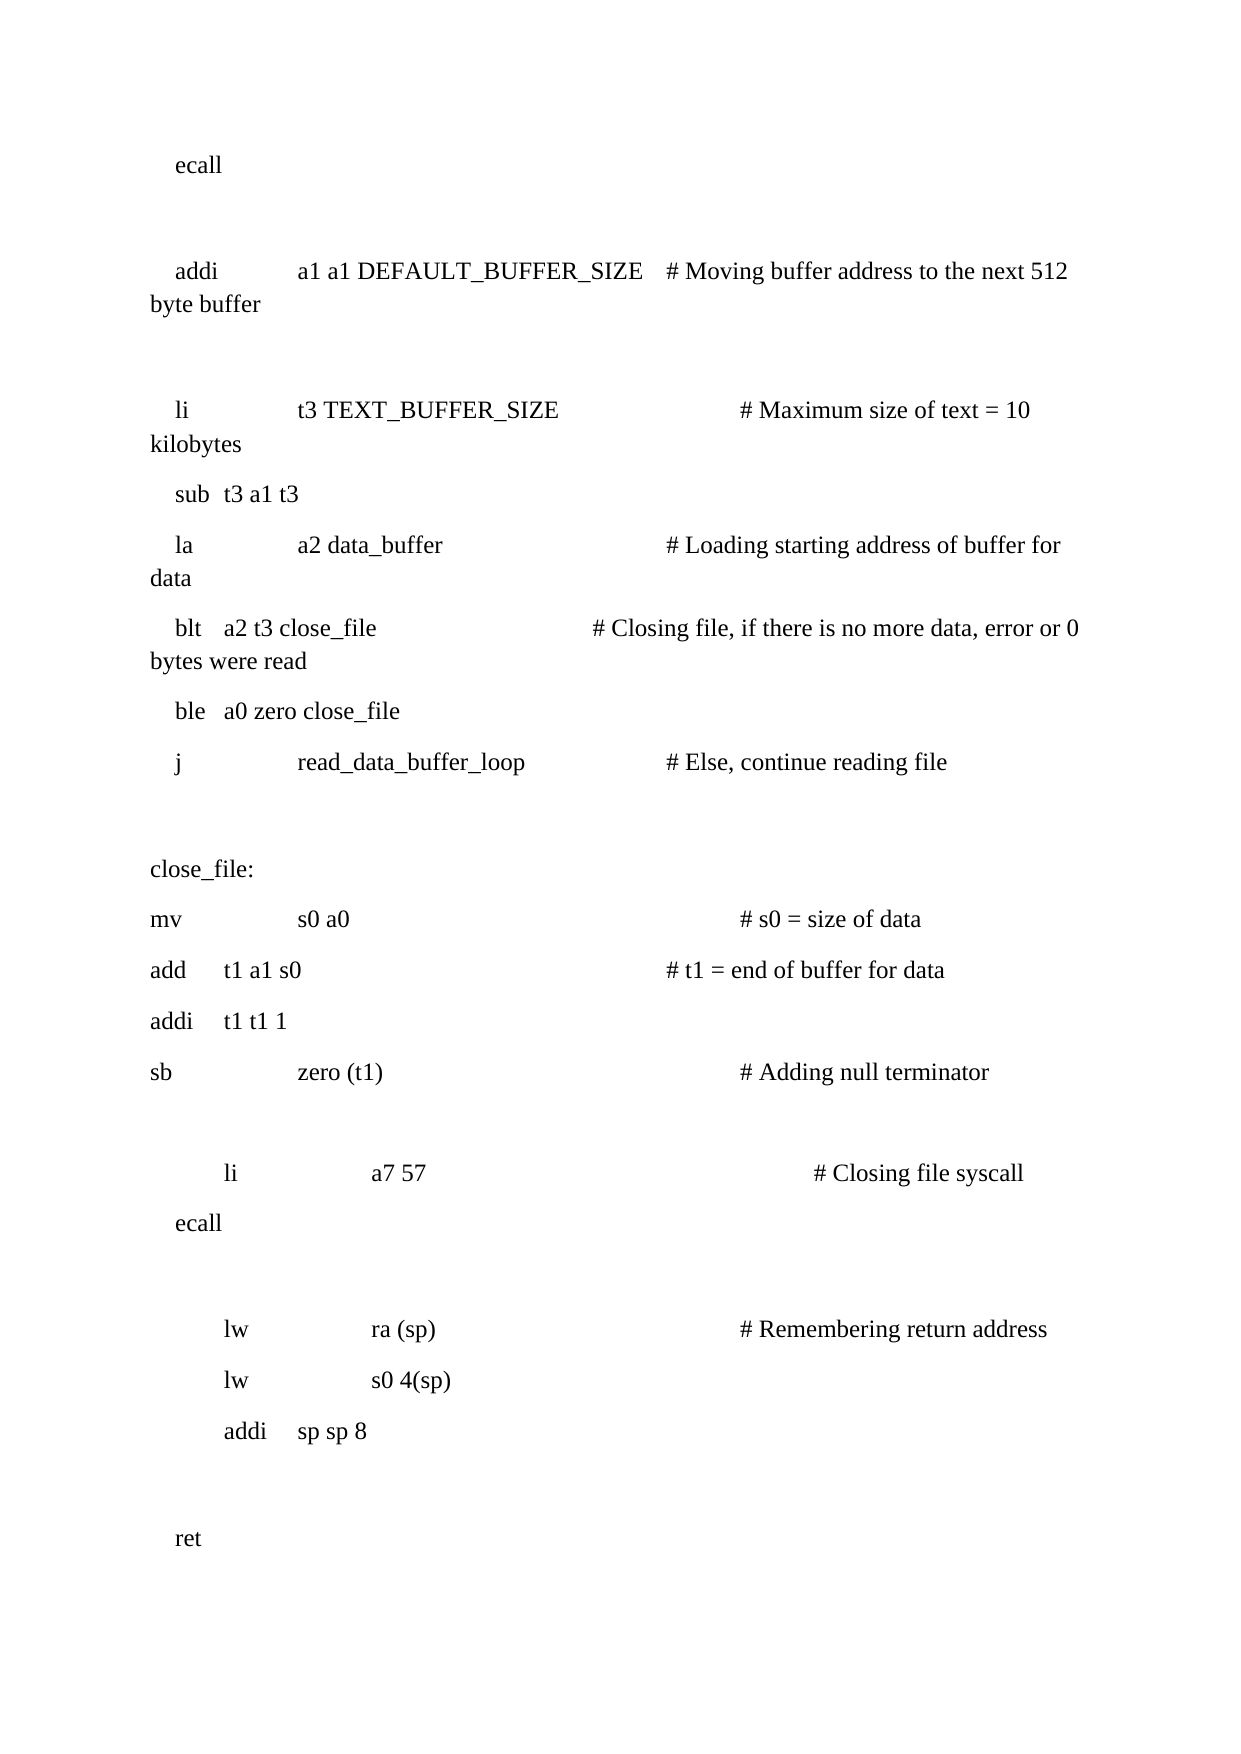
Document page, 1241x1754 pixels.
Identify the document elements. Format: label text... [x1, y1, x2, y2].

text lw ra (sp) # Remembering return address [150, 1314, 1090, 1343]
text ecall [150, 1208, 1090, 1237]
text li a7 57 # Closing file syscall [150, 1158, 1090, 1186]
text addi sp sp 8 [150, 1416, 1090, 1445]
text mv s0 a0 # s0 = size of data [150, 904, 1090, 933]
text li t3 TEXT_BUFFER_SIZE # Maximum size of text = 10 kilobytes [150, 396, 1090, 458]
text sb zero (t1) # Adding null terminator [150, 1057, 1090, 1086]
text la a2 data_buffer # Loading starting address of buffer for data [150, 530, 1090, 592]
text j read_data_buffer_loop # Else, continue reading file [150, 747, 1090, 776]
text lw s0 4(sp) [150, 1365, 1090, 1394]
text ret [150, 1523, 1090, 1552]
text sub t3 a1 t3 [150, 479, 1090, 508]
text add t1 a1 s0 # t1 = end of buffer for data [150, 955, 1090, 984]
text ecall [150, 150, 1090, 179]
text blt a2 t3 close_file # Closing file, if there is no more data, error or 0 bytes were read [150, 613, 1090, 675]
text ble a0 zero close_file [150, 696, 1090, 725]
text close_file: [150, 854, 1090, 883]
text addi t1 t1 1 [150, 1006, 1090, 1035]
text addi a1 a1 DEFAULT_BUFFER_SIZE # Moving buffer address to the next 512 byte buffer [150, 256, 1090, 318]
